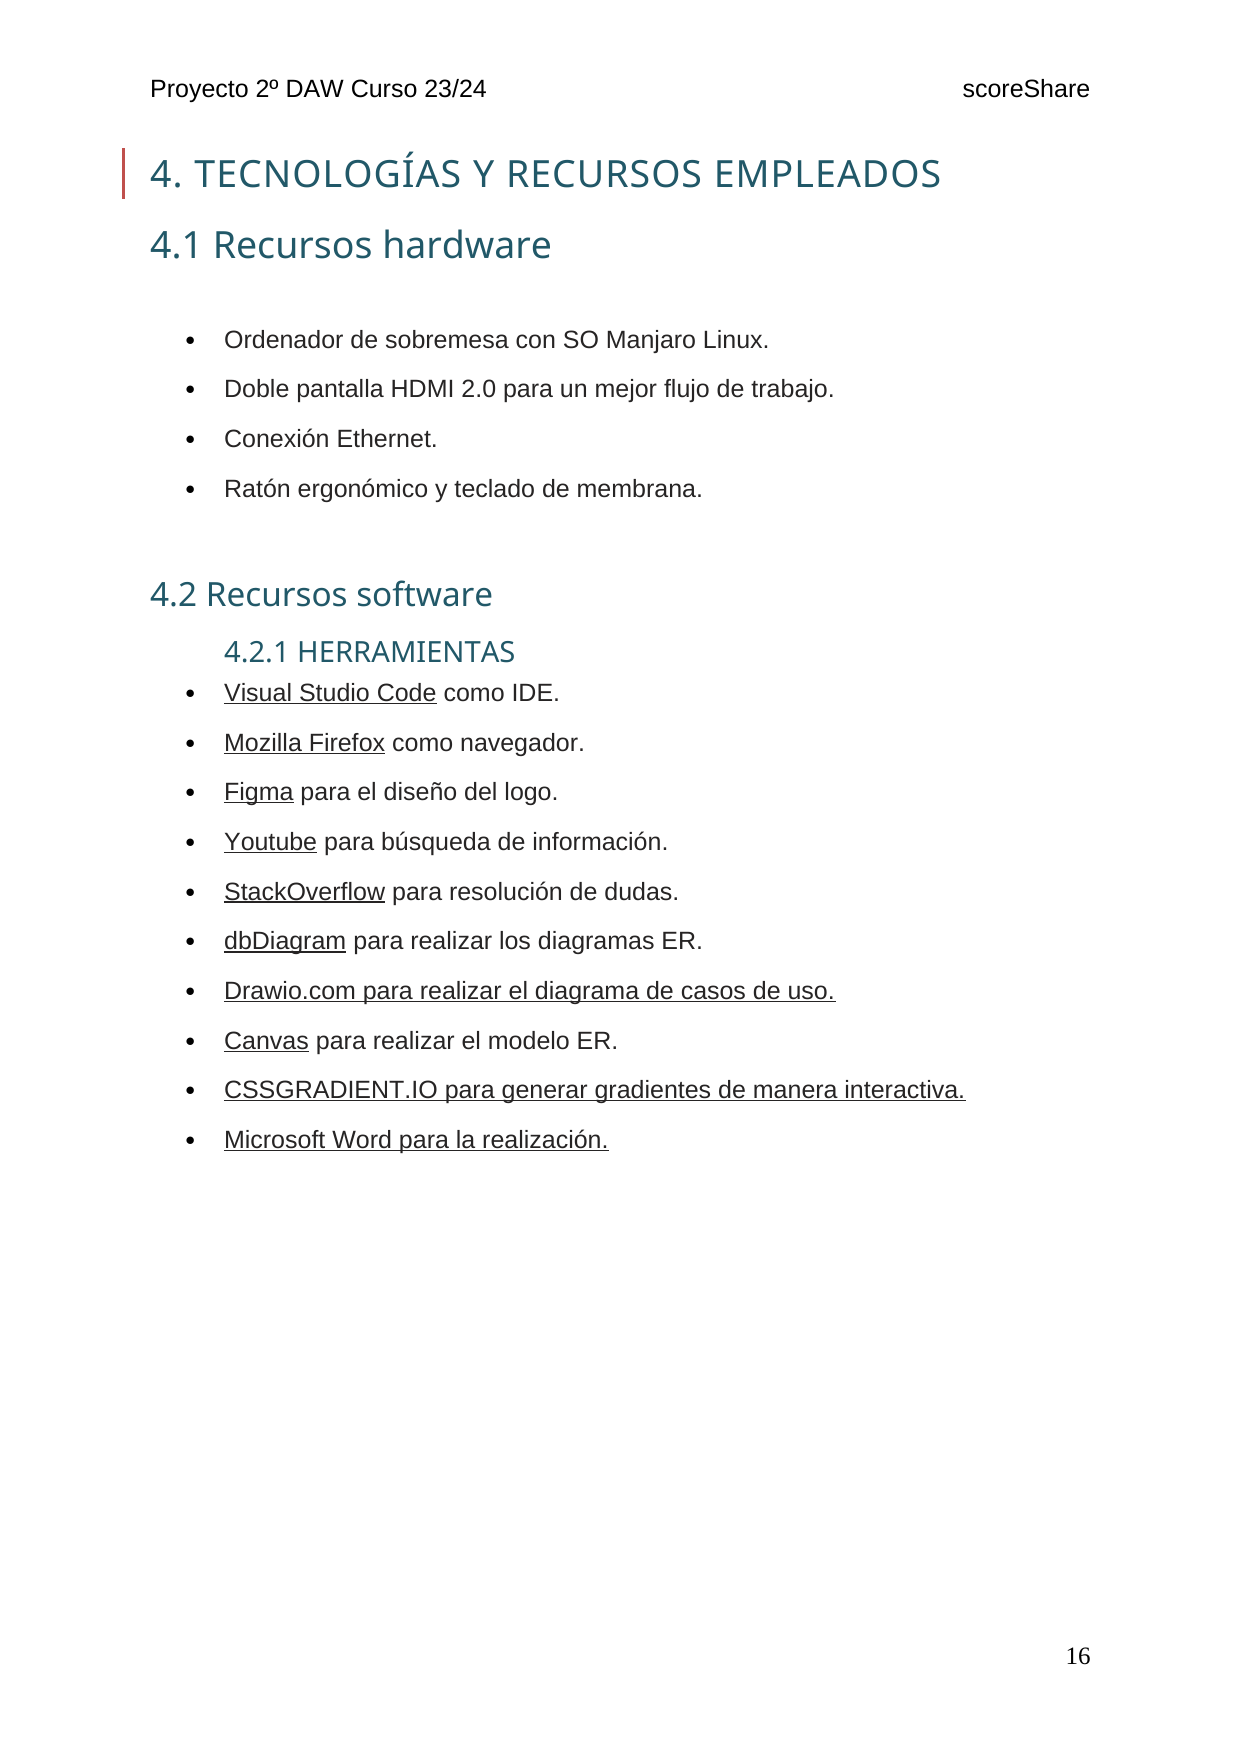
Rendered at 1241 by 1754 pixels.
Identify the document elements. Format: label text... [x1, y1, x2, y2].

list Ordenador de sobremesa con SO Manjaro Linux. [186, 325, 1090, 353]
list Doble pantalla HDMI 2.0 para un mejor flujo de trabajo. [186, 374, 1090, 403]
list Visual Studio Code como IDE. [186, 678, 1090, 707]
list StackOverflow para resolución de dudas. [186, 877, 1090, 905]
list dbDiagram para realizar los diagramas ER. [186, 926, 1090, 955]
list Canvas para realizar el modelo ER. [186, 1026, 1090, 1054]
list Ratón ergonómico y teclado de membrana. [186, 474, 1090, 503]
subtitle 4.2 Recursos software [150, 571, 1090, 616]
list Figma para el diseño del logo. [186, 777, 1090, 806]
list CSSGRADIENT.IO para generar gradientes de manera interactiva. [186, 1075, 1090, 1104]
subtitle 4.1 Recursos hardware [150, 219, 1090, 270]
subtitle 4. Tecnologías y recursos empleados [150, 148, 1090, 199]
list Drawio.com para realizar el diagrama de casos de uso. [186, 976, 1090, 1005]
list Youtube para búsqueda de información. [186, 827, 1090, 856]
list Microsoft Word para la realización. [186, 1125, 1090, 1154]
list Conexión Ethernet. [186, 424, 1090, 453]
subtitle 4.2.1 Herramientas [150, 631, 1090, 671]
list Mozilla Firefox como navegador. [186, 727, 1090, 756]
